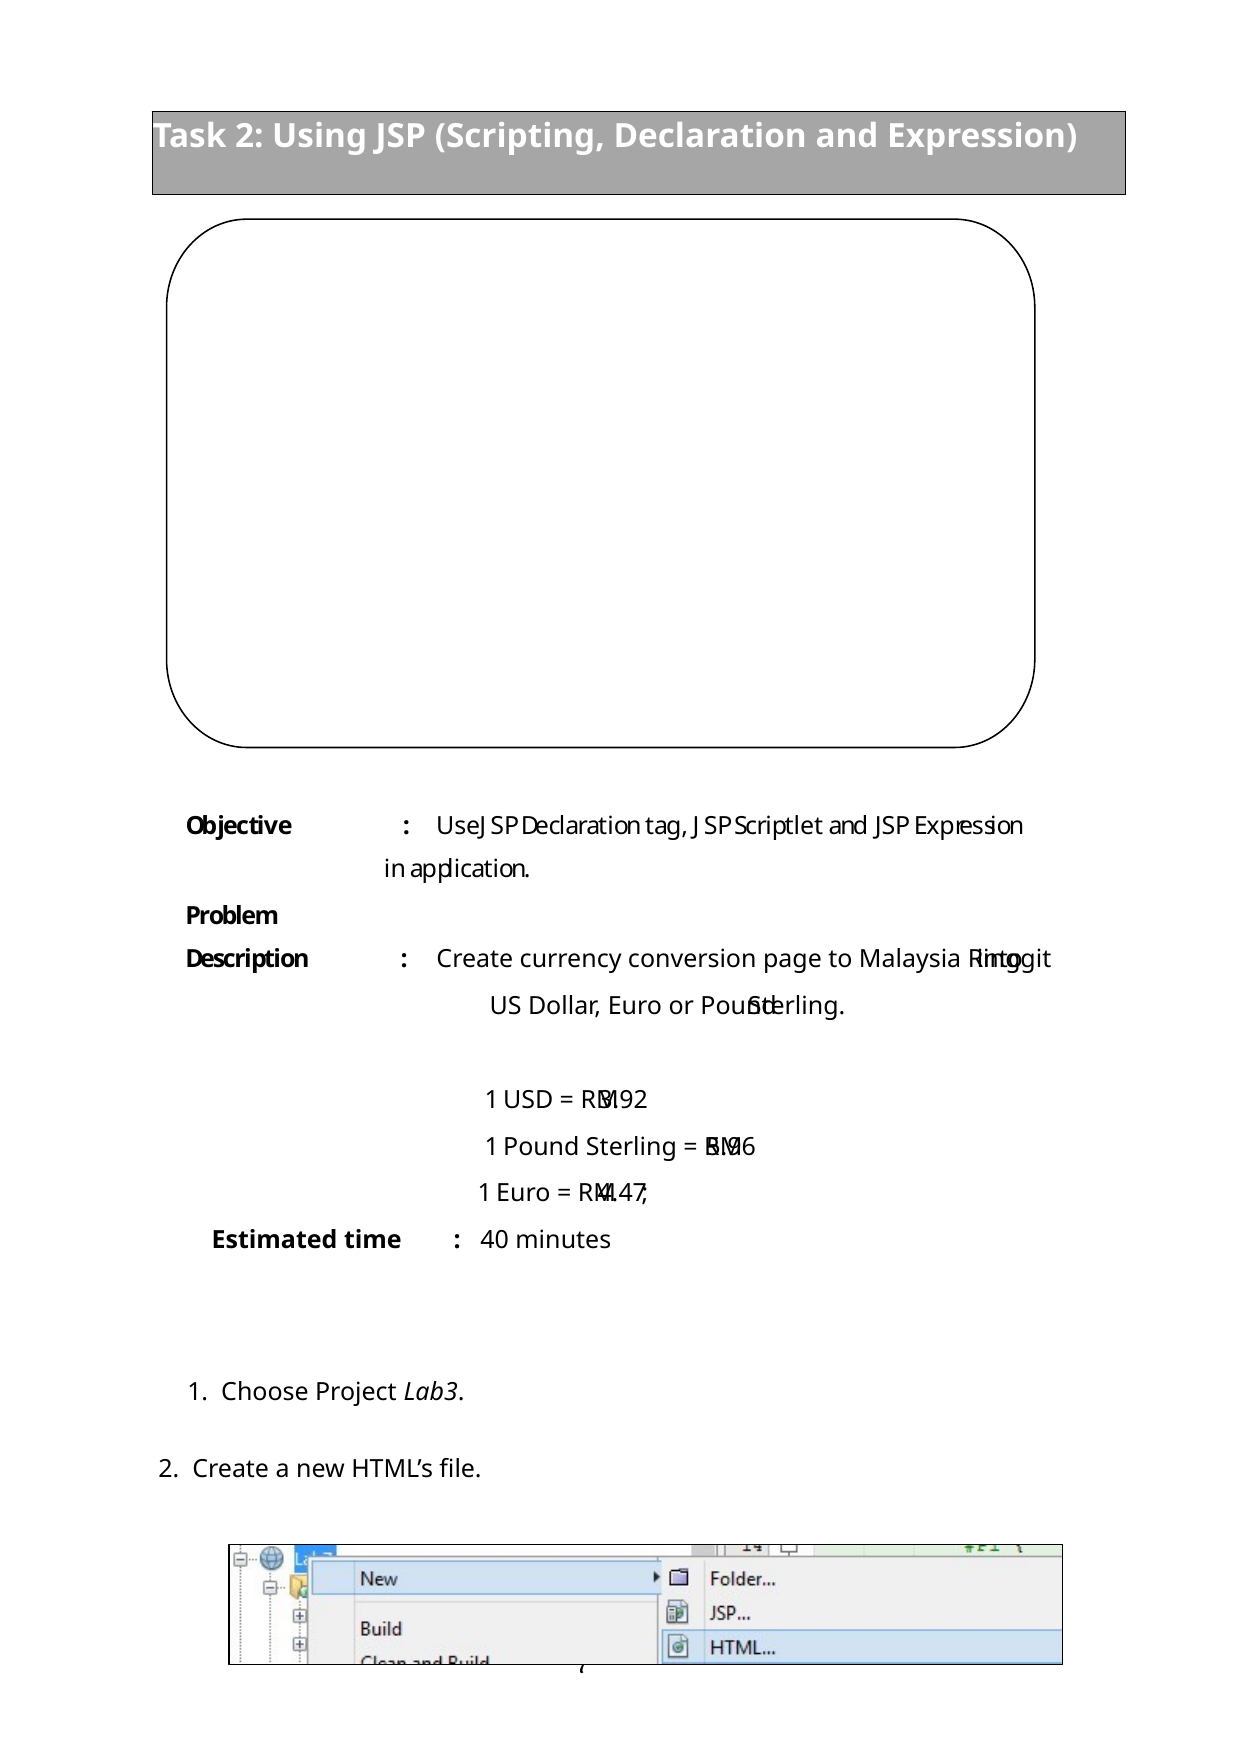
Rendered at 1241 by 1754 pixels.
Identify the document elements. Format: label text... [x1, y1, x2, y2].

text 1. Choose Project Lab3. [187, 1373, 1125, 1408]
subtitle Task 2: Using JSP (Scripting, Declaration and Expression) [153, 112, 1125, 157]
text 2. Create a new HTML’s file. [153, 1451, 518, 1484]
subtitle Estimated time : 40 minutes [153, 1222, 1090, 1256]
picture [230, 1545, 1062, 1664]
